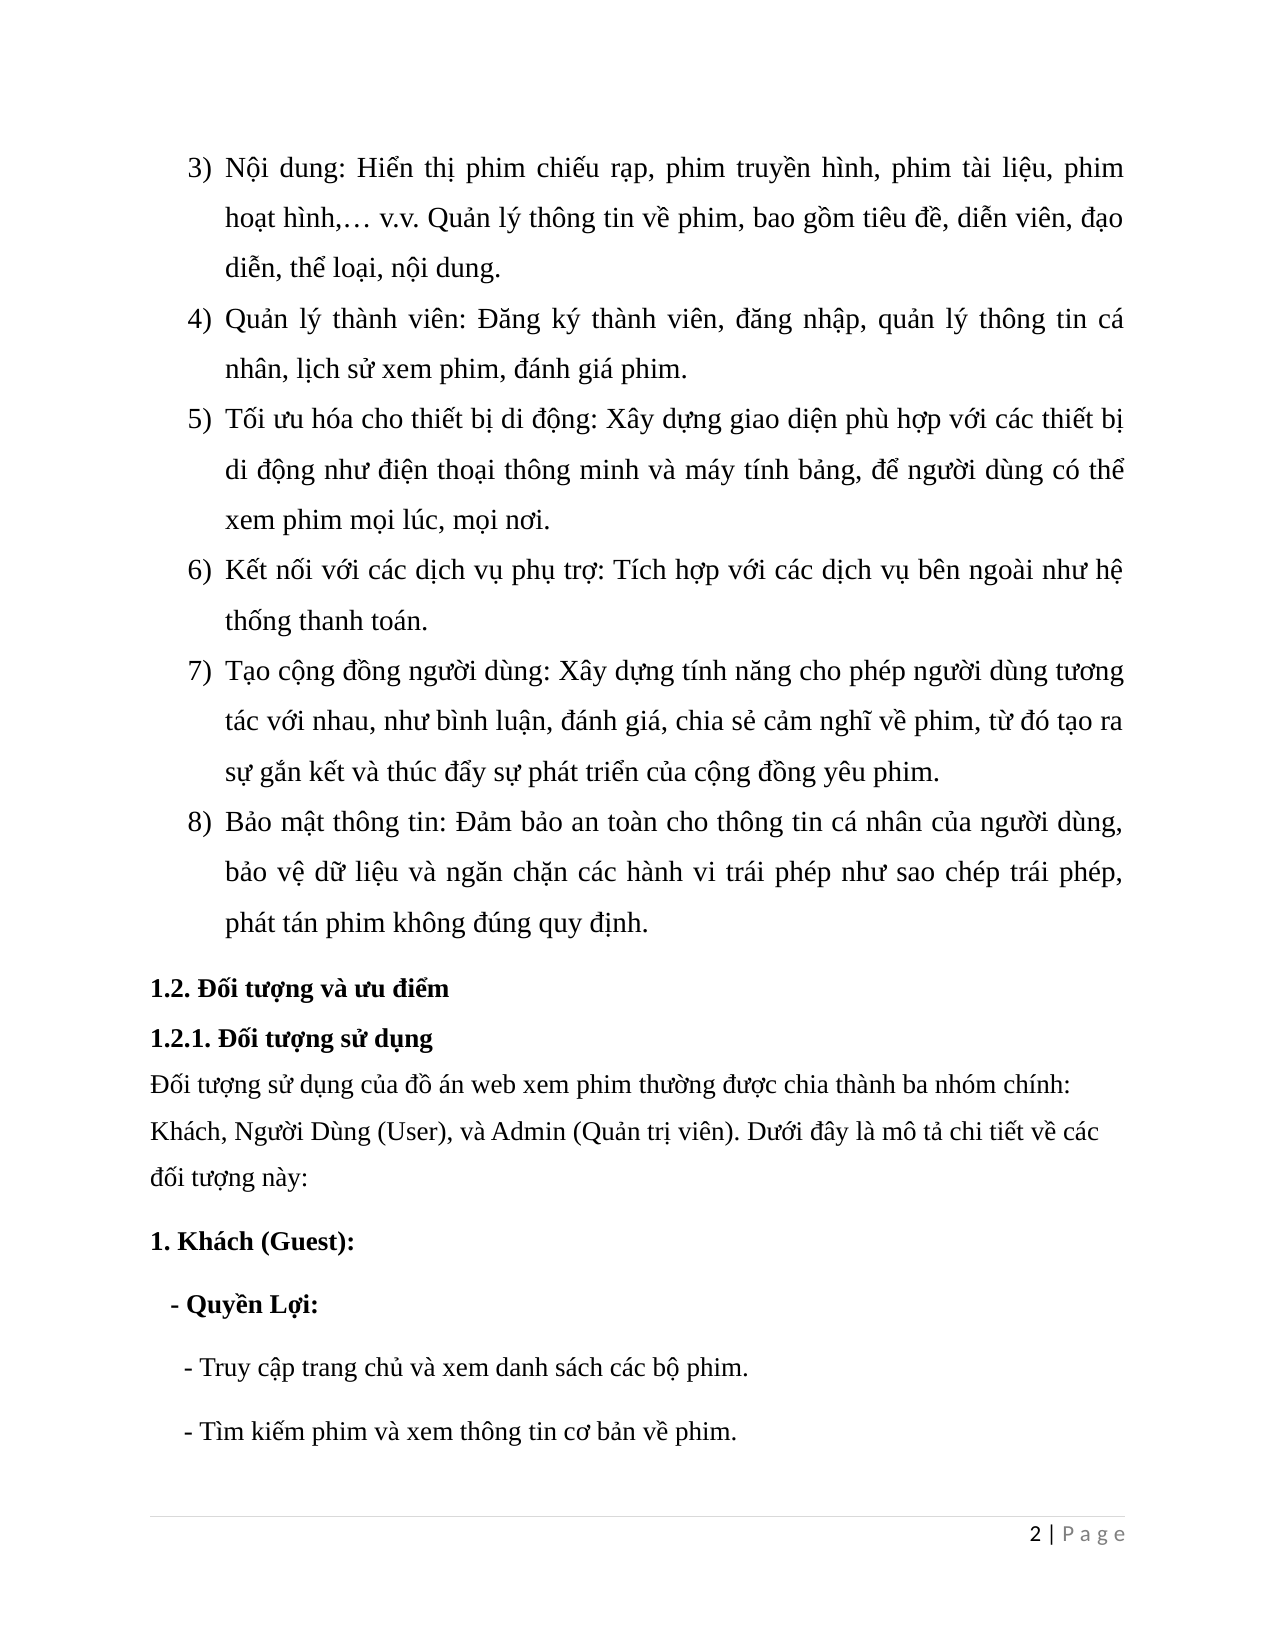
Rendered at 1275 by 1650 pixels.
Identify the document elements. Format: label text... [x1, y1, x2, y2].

list Tạo cộng đồng người dùng: Xây dựng tính năng cho phép người dùng tương tác với nhau, như bình luận, đánh giá, chia sẻ cảm nghĩ về phim, từ đó tạo ra sự gắn kết và thúc đẩy sự phát triển của cộng đồng yêu phim. [187, 653, 1125, 787]
text - Tìm kiếm phim và xem thông tin cơ bản về phim. [150, 1414, 1125, 1446]
subtitle 1.2. Đối tượng và ưu điểm [150, 972, 1125, 1003]
list Tối ưu hóa cho thiết bị di động: Xây dựng giao diện phù hợp với các thiết bị di động như điện thoại thông minh và máy tính bảng, để người dùng có thể xem phim mọi lúc, mọi nơi. [187, 402, 1125, 536]
list Kết nối với các dịch vụ phụ trợ: Tích hợp với các dịch vụ bên ngoài như hệ thống thanh toán. [187, 552, 1125, 636]
text Đối tượng sử dụng của đồ án web xem phim thường được chia thành ba nhóm chính: Khách, Người Dùng (User), và Admin (Quản trị viên). Dưới đây là mô tả chi tiết về các đối tượng này: [150, 1068, 1125, 1192]
text - Quyền Lợi: [150, 1288, 1125, 1319]
list Quản lý thành viên: Đăng ký thành viên, đăng nhập, quản lý thông tin cá nhân, lịch sử xem phim, đánh giá phim. [187, 301, 1125, 385]
subtitle 1.2.1. Đối tượng sử dụng [150, 1022, 1125, 1053]
list Bảo mật thông tin: Đảm bảo an toàn cho thông tin cá nhân của người dùng, bảo vệ dữ liệu và ngăn chặn các hành vi trái phép như sao chép trái phép, phát tán phim không đúng quy định. [187, 804, 1125, 938]
text 1. Khách (Guest): [150, 1224, 1125, 1256]
list Nội dung: Hiển thị phim chiếu rạp, phim truyền hình, phim tài liệu, phim hoạt hình,… v.v. Quản lý thông tin về phim, bao gồm tiêu đề, diễn viên, đạo diễn, thể loại, nội dung. [187, 150, 1125, 284]
text - Truy cập trang chủ và xem danh sách các bộ phim. [150, 1351, 1125, 1382]
